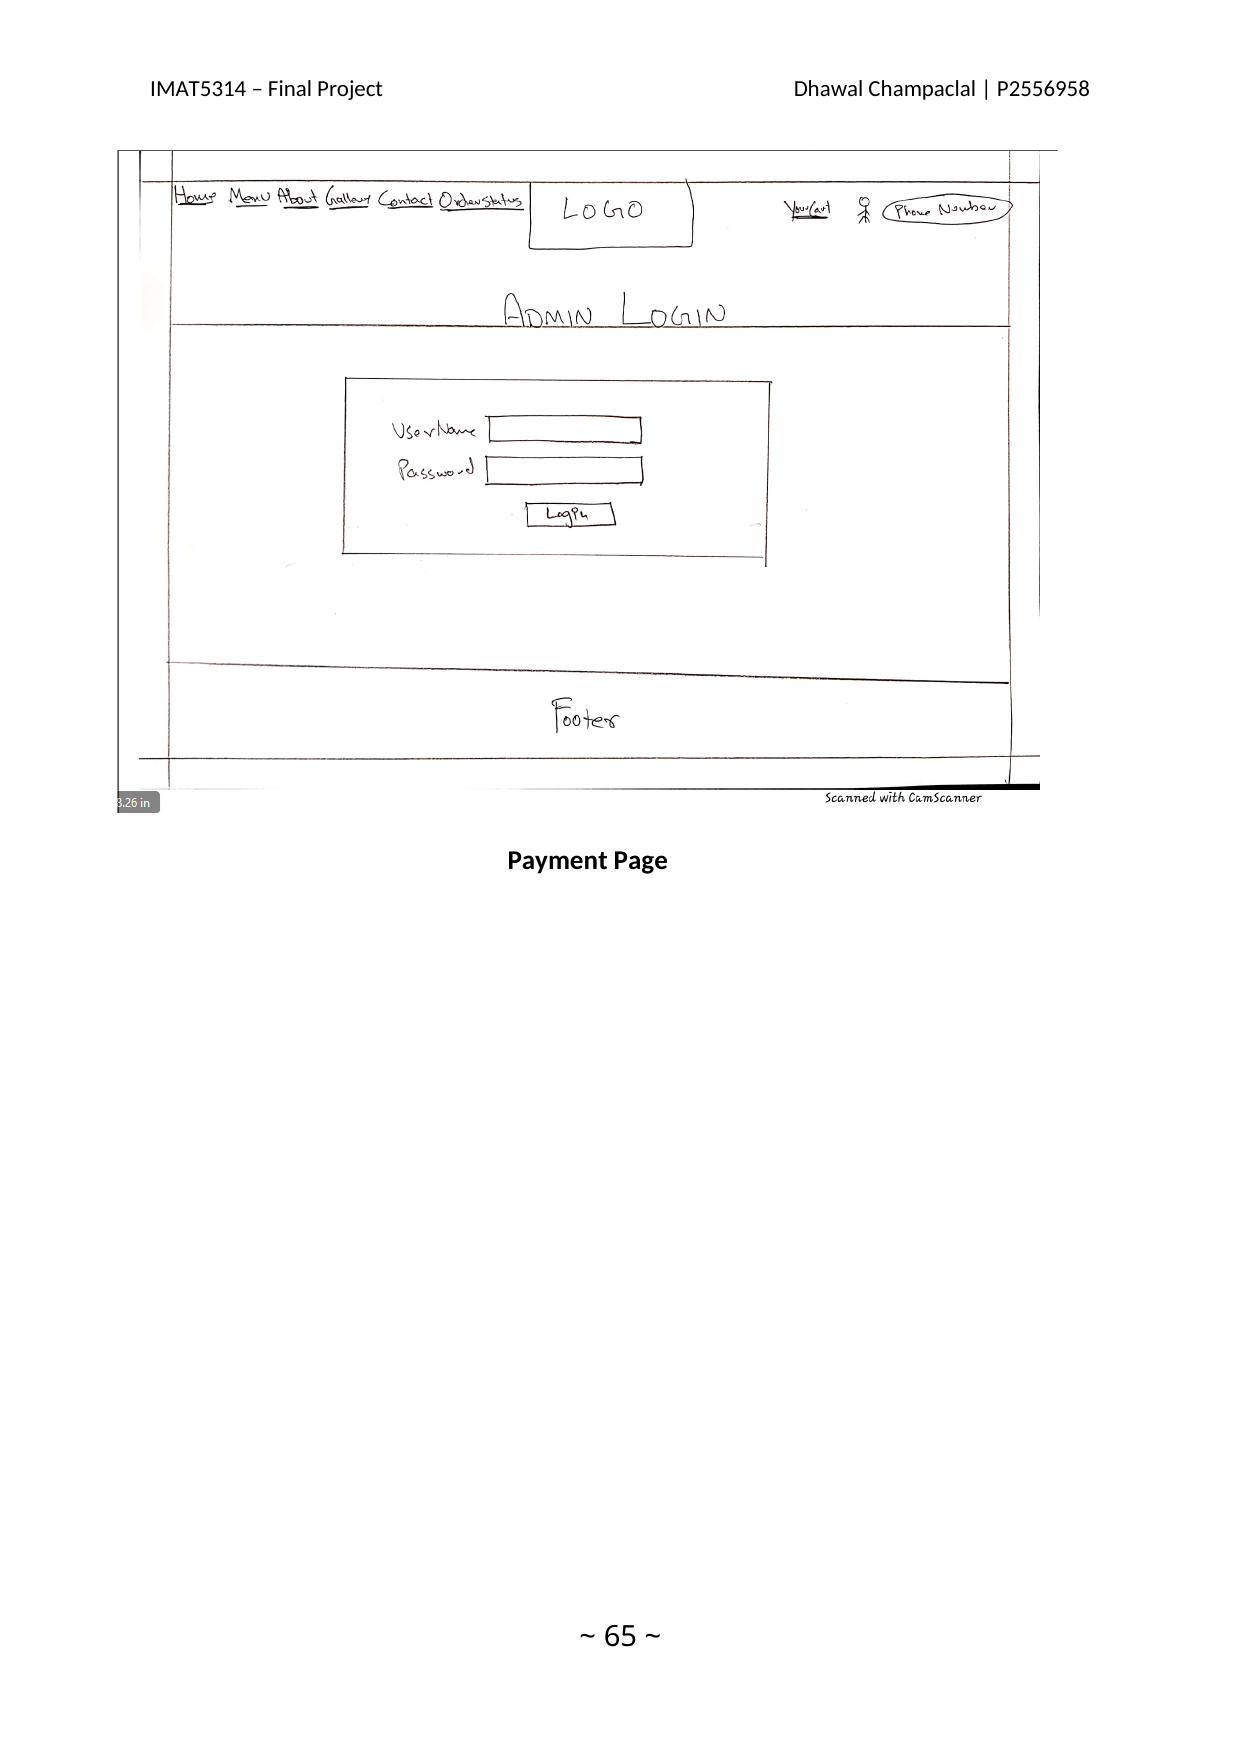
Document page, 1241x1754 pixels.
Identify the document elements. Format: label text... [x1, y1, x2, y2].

picture [117, 150, 1058, 813]
text Payment Page [85, 843, 1090, 876]
